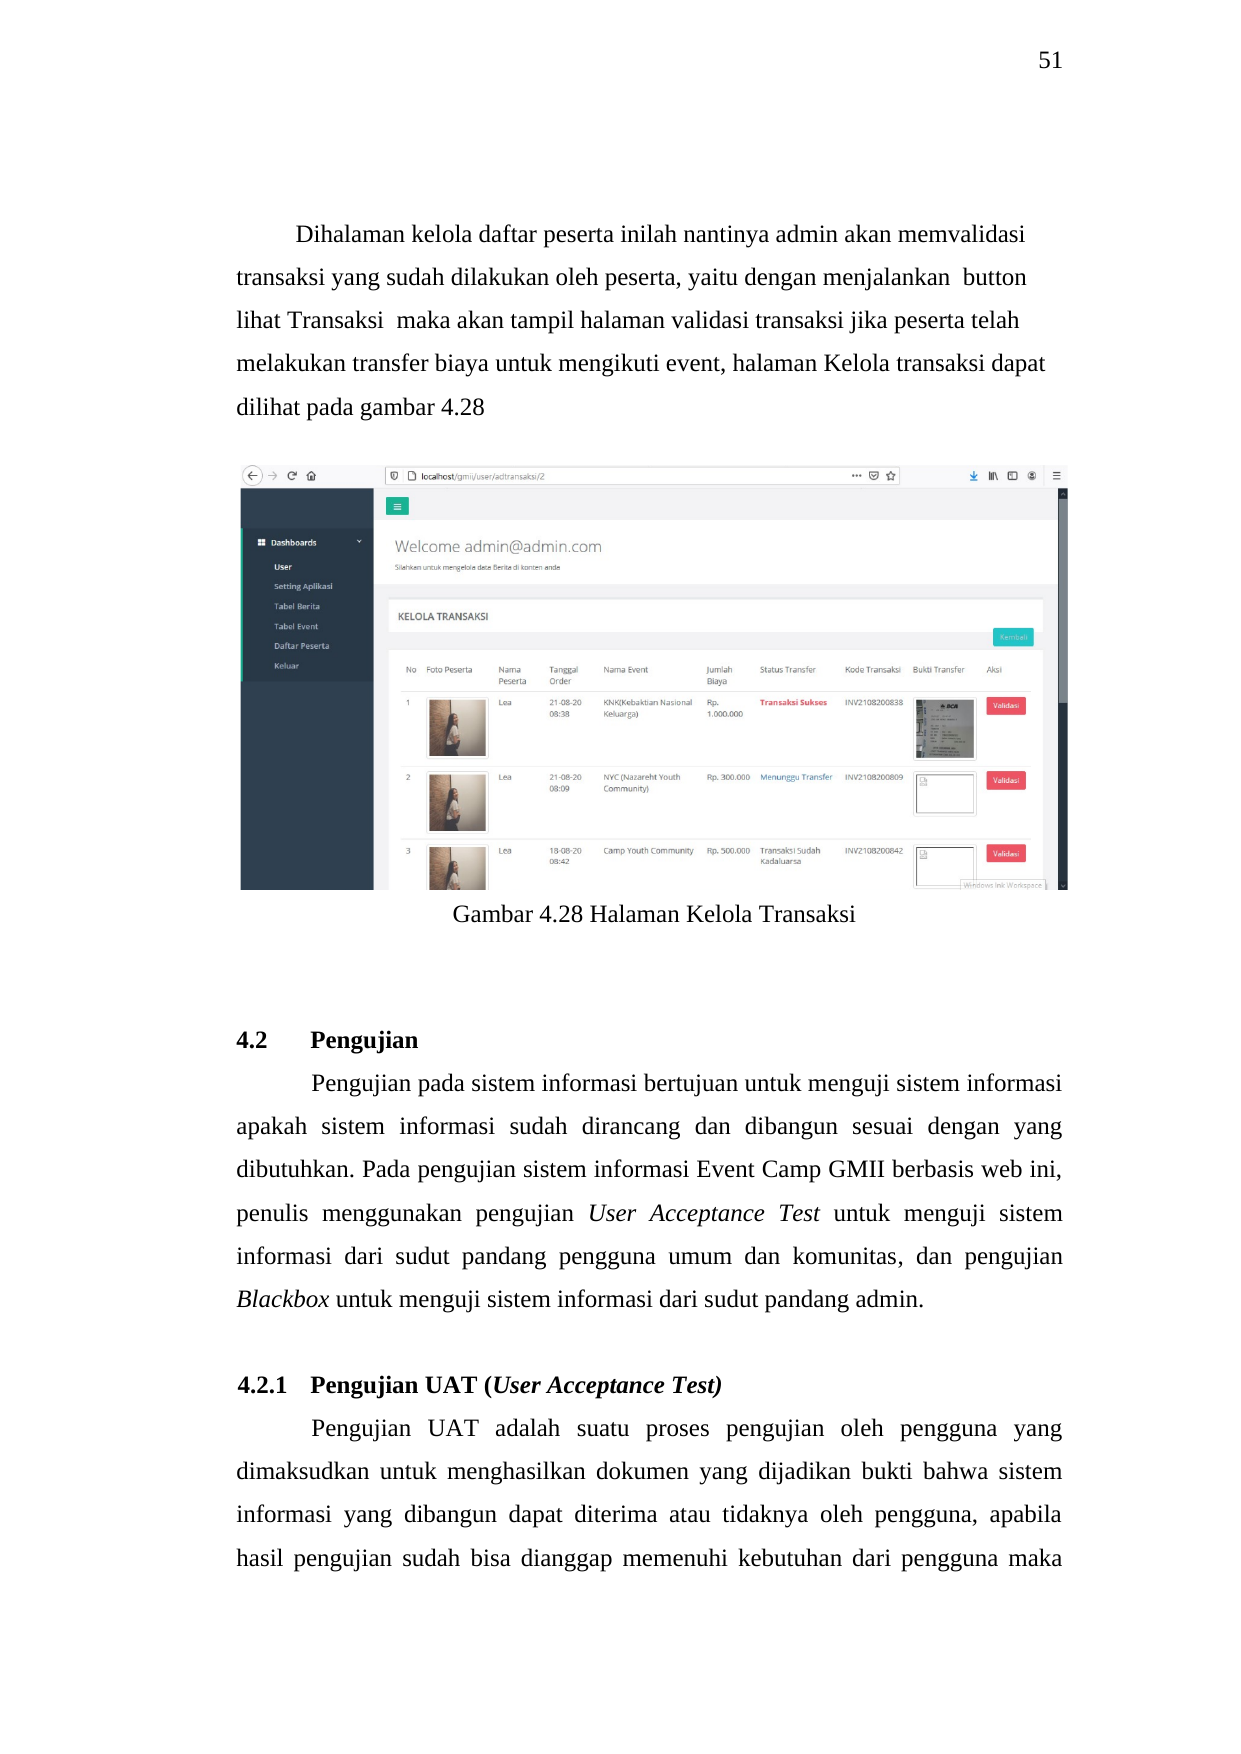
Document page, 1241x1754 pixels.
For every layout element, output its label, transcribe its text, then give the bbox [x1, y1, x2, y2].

list Dihalaman kelola daftar peserta inilah nantinya admin akan memvalidasi transaksi yang sudah dilakukan oleh peserta, yaitu dengan menjalankan button lihat Transaksi maka akan tampil halaman validasi transaksi jika peserta telah melakukan transfer biaya untuk mengikuti event, halaman Kelola transaksi dapat dilihat pada gambar 4.28 [236, 219, 1063, 420]
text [236, 1413, 1063, 1571]
picture [240, 465, 1068, 890]
subtitle Pengujian UAT (User Acceptance Test) [237, 1370, 1063, 1399]
text Pengujian pada sistem informasi bertujuan untuk menguji sistem informasi apakah sistem informasi sudah dirancang dan dibangun sesuai dengan yang dibutuhkan. Pada pengujian sistem informasi Event Camp GMII berbasis web ini, penulis menggunakan pengujian User Acceptance Test untuk menguji sistem informasi dari sudut pandang pengguna umum dan komunitas, dan pengujian Blackbox untuk menguji sistem informasi dari sudut pandang admin. [236, 1068, 1063, 1313]
subtitle Pengujian [236, 1025, 1063, 1054]
